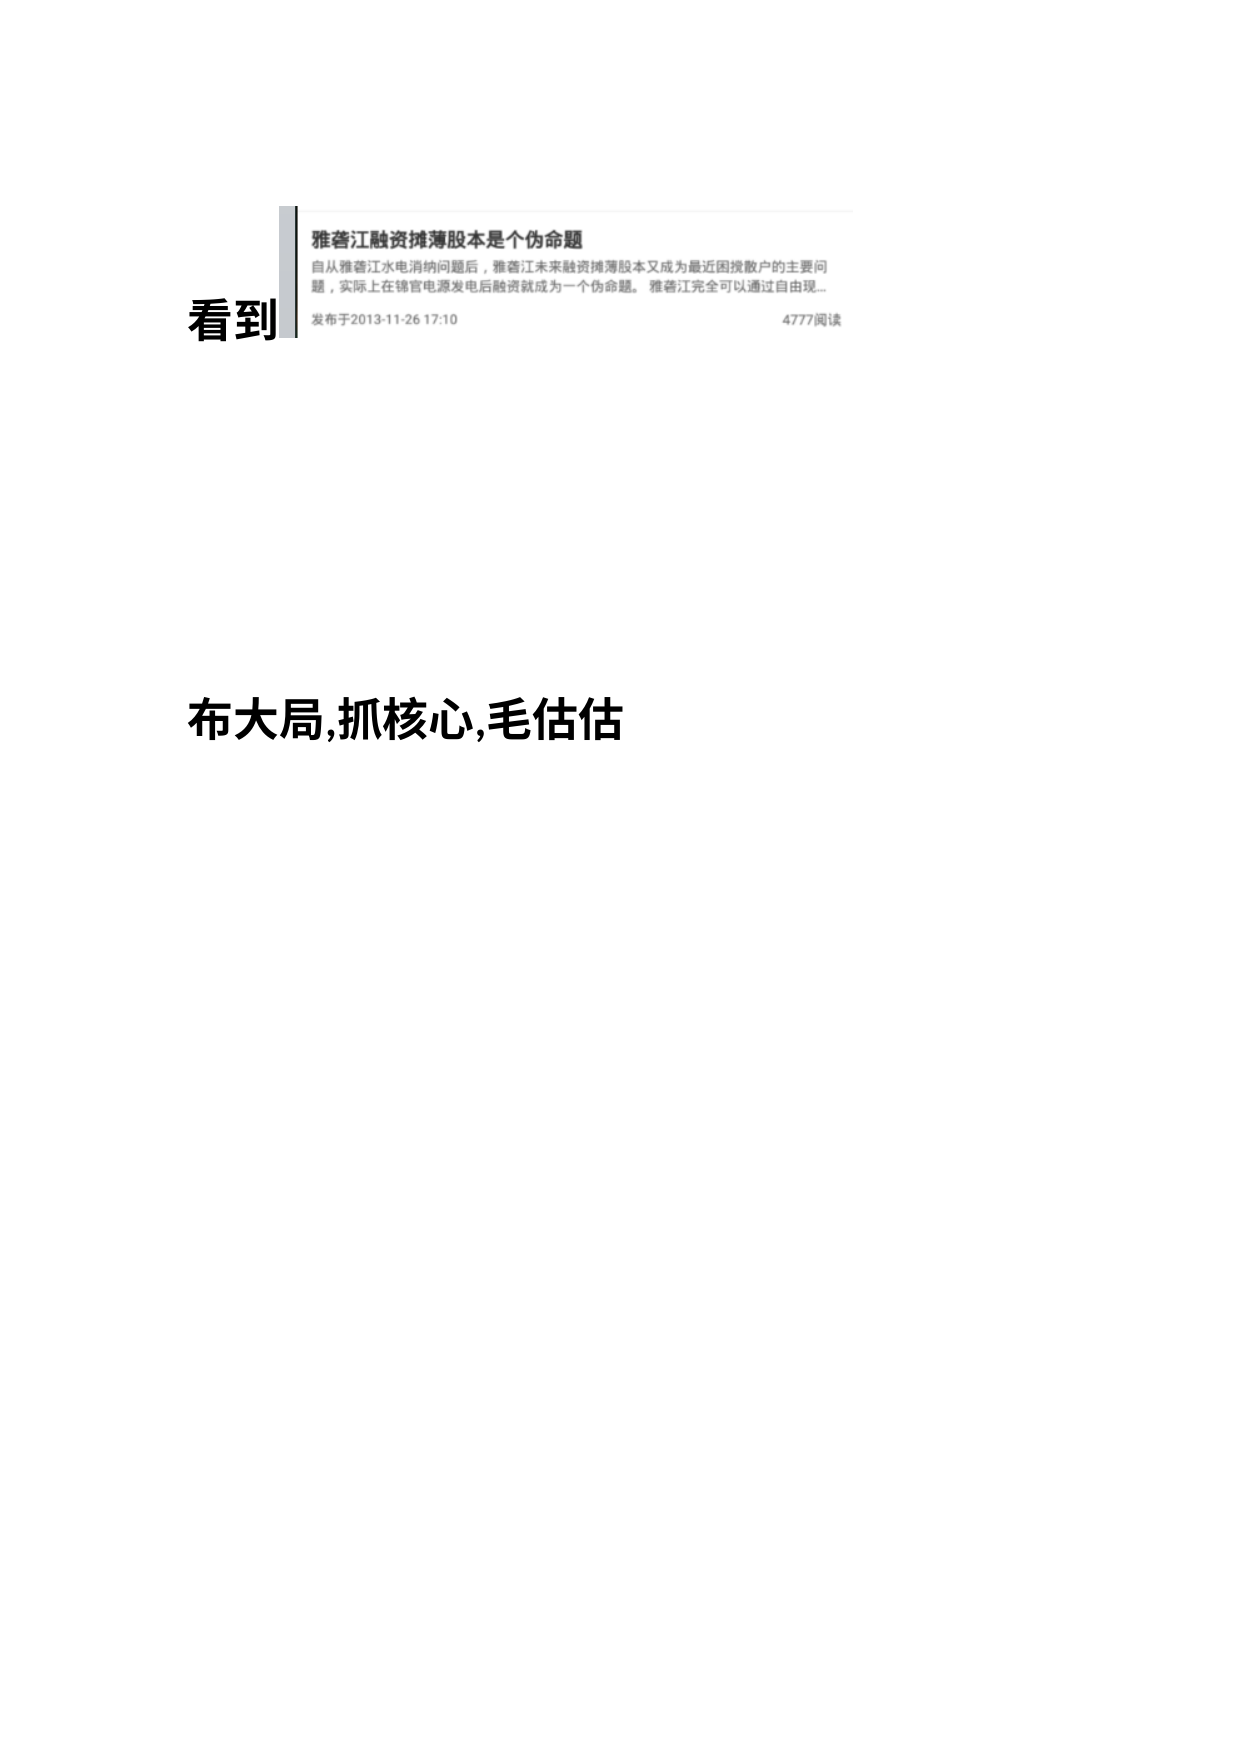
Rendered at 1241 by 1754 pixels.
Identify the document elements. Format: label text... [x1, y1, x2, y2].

picture [279, 206, 853, 338]
subtitle 布大局,抓核心,毛估估 [187, 668, 1053, 766]
